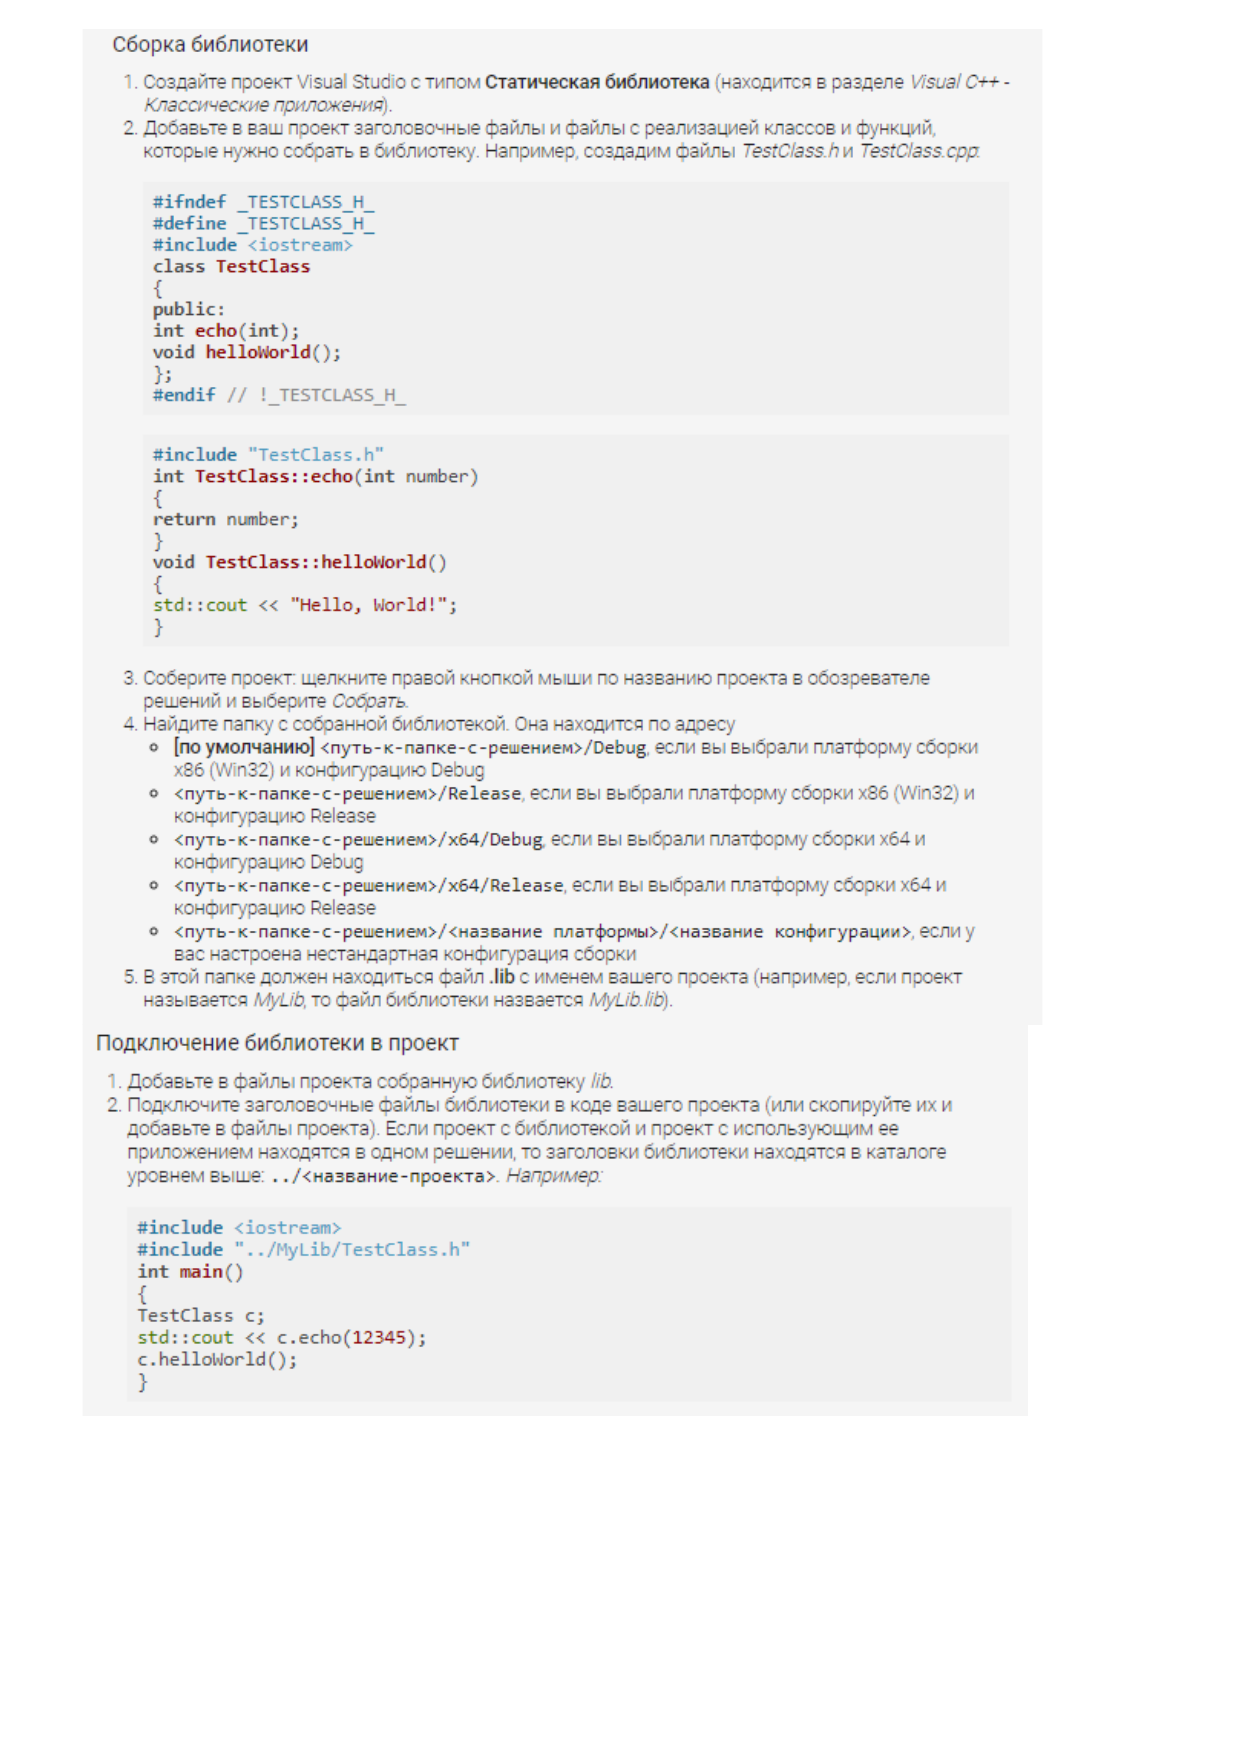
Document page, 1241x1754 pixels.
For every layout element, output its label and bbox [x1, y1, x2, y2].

picture [82, 29, 1043, 1416]
